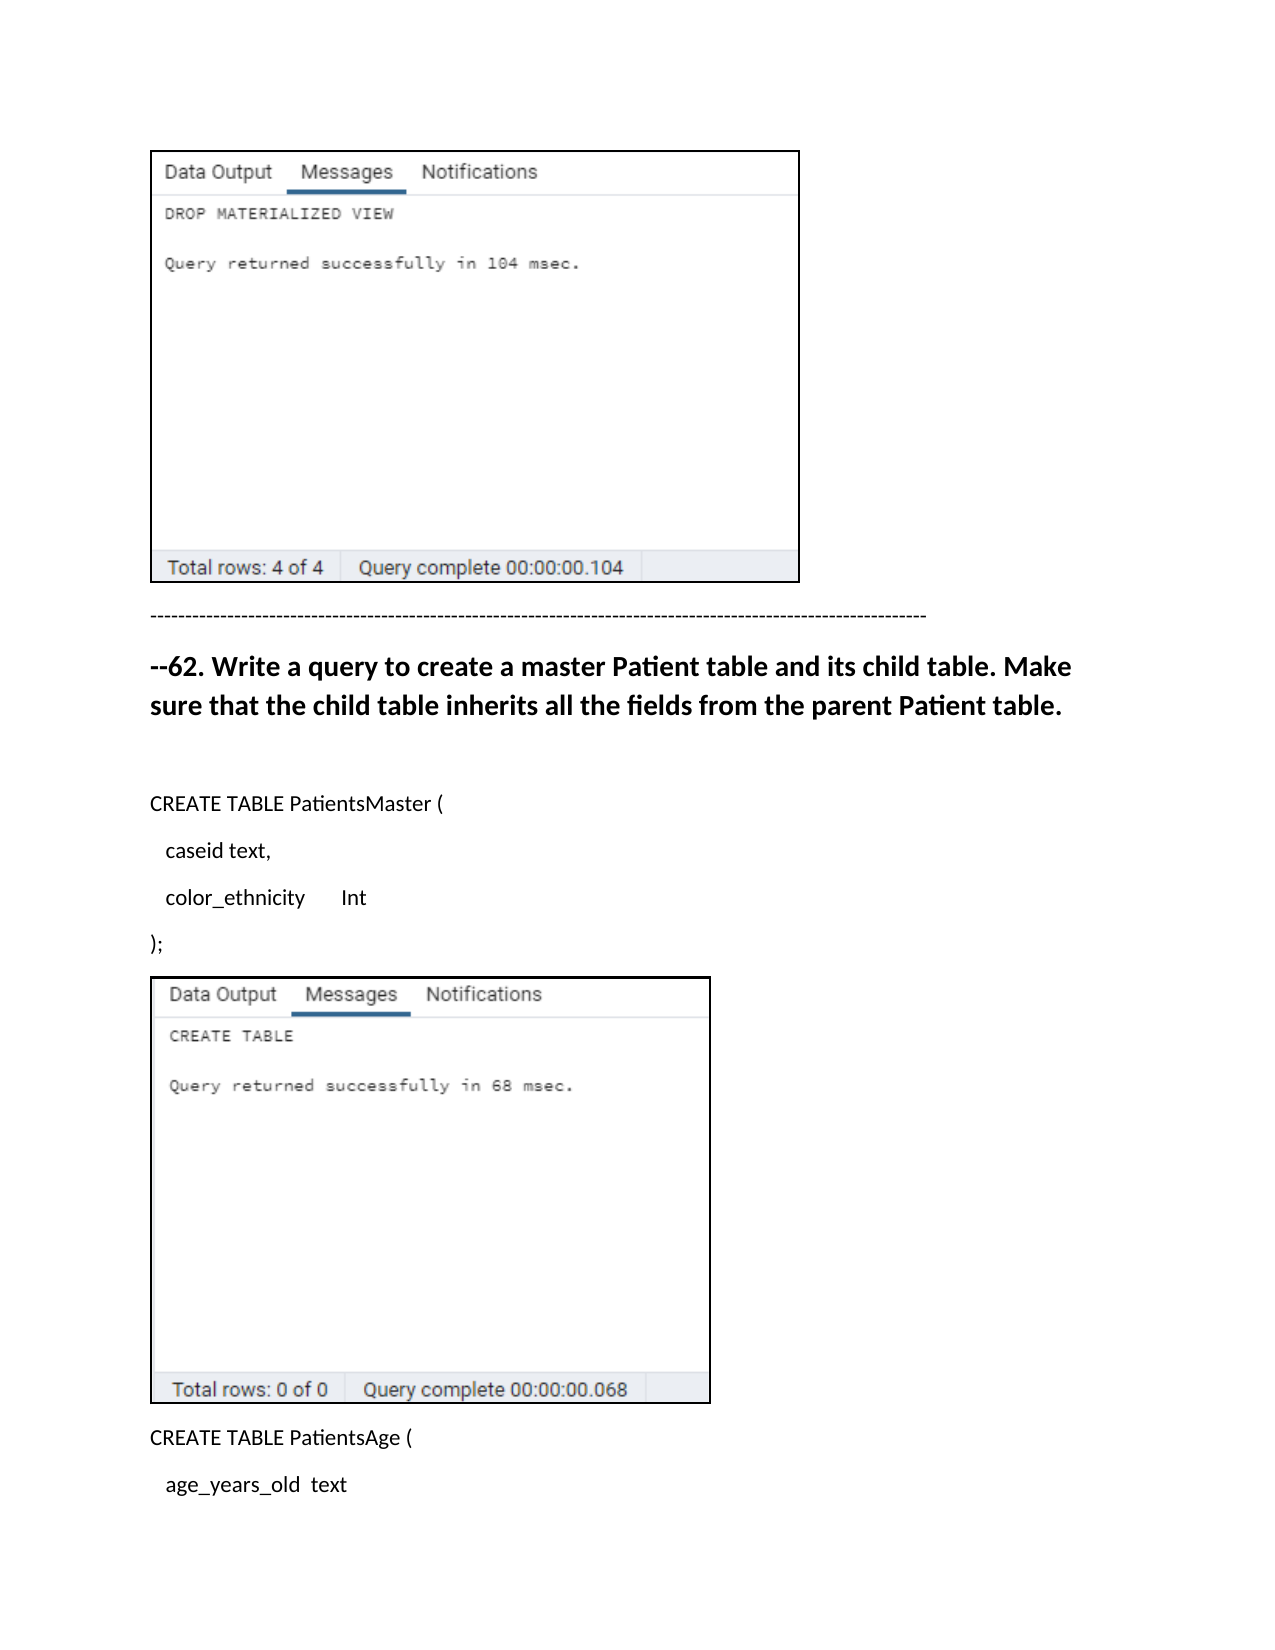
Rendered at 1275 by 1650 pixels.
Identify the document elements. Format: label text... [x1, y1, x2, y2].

text --62. Write a query to create a master Patient table and its child table. Make sure that the child table inherits all the fields from the parent Patient table. [150, 648, 1125, 723]
picture [152, 979, 709, 1402]
text --------------------------------------------------------------------------------------------------------------- [150, 602, 1125, 630]
text color_ethnicity Int [150, 883, 1125, 911]
picture [152, 152, 798, 581]
text CREATE TABLE PatientsMaster ( [150, 789, 1125, 817]
text age_years_old text [150, 1470, 1125, 1498]
text ); [150, 929, 1125, 958]
text CREATE TABLE PatientsAge ( [150, 1423, 1125, 1451]
text caseid text, [150, 836, 1125, 864]
